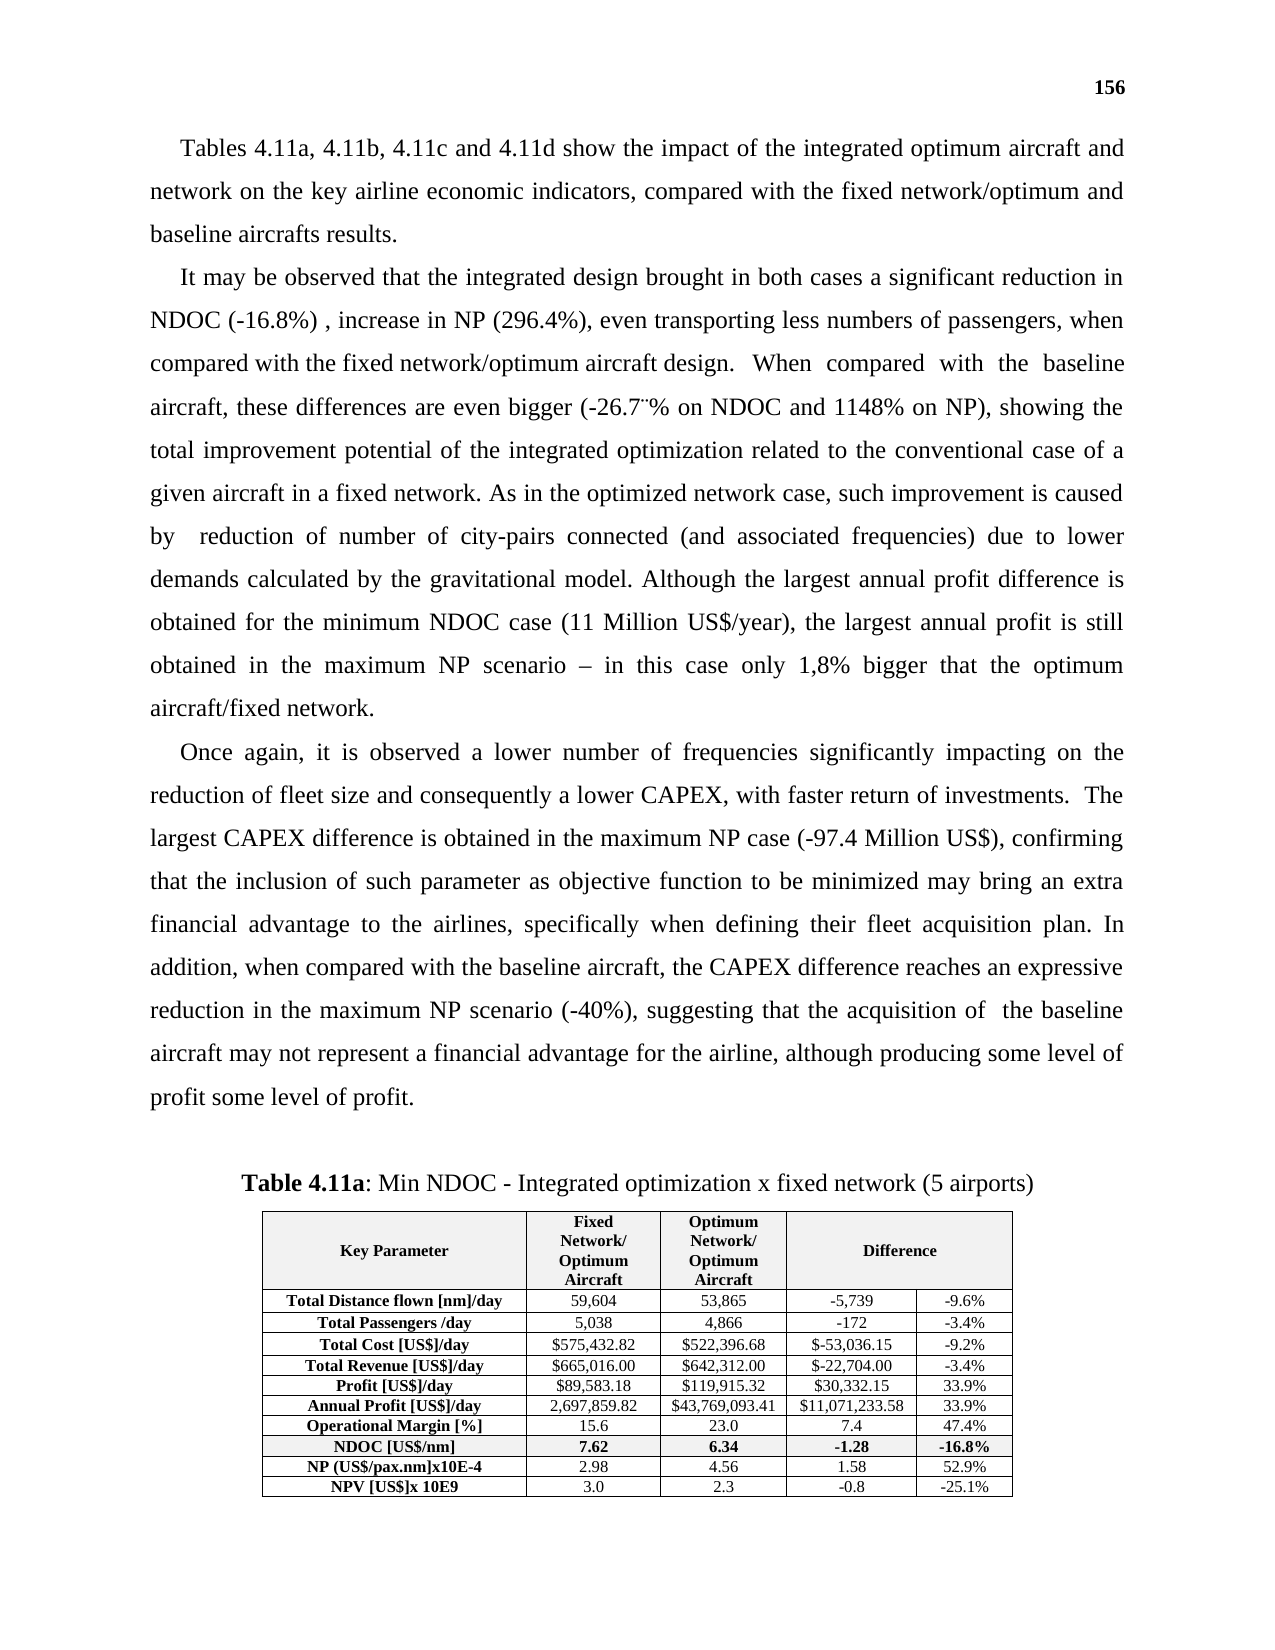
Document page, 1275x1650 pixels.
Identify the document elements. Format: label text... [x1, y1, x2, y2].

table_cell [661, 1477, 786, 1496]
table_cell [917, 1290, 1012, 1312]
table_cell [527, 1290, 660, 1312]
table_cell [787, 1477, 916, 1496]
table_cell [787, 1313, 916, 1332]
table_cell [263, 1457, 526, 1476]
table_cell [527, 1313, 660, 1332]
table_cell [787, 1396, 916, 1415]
text Once again, it is observed a lower number of frequencies significantly impacting on the reduction of fleet size and consequently a lower CAPEX, with faster return of investments. The largest CAPEX difference is obtained in the maximum NP case (-97.4 Million US$), confirming that the inclusion of such parameter as objective function to be minimized may bring an extra financial advantage to the airlines, specifically when defining their fleet acquisition plan. In addition, when compared with the baseline aircraft, the CAPEX difference reaches an expressive reduction in the maximum NP scenario (-40%), suggesting that the acquisition of the baseline aircraft may not represent a financial advantage for the airline, although producing some level of profit some level of profit. [150, 737, 1125, 1110]
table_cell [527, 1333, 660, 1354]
text It may be observed that the integrated design brought in both cases a significant reduction in NDOC (-16.8%) , increase in NP (296.4%), even transporting less numbers of passengers, when compared with the fixed network/optimum aircraft design. When compared with the baseline aircraft, these differences are even bigger (-26.7¨% on NDOC and 1148% on NP), showing the total improvement potential of the integrated optimization related to the conventional case of a given aircraft in a fixed network. As in the optimized network case, such improvement is caused by reduction of number of city-pairs connected (and associated frequencies) due to lower demands calculated by the gravitational model. Although the largest annual profit difference is obtained for the minimum NDOC case (11 Million US$/year), the largest annual profit is still obtained in the maximum NP scenario – in this case only 1,8% bigger that the optimum aircraft/fixed network. [150, 262, 1125, 722]
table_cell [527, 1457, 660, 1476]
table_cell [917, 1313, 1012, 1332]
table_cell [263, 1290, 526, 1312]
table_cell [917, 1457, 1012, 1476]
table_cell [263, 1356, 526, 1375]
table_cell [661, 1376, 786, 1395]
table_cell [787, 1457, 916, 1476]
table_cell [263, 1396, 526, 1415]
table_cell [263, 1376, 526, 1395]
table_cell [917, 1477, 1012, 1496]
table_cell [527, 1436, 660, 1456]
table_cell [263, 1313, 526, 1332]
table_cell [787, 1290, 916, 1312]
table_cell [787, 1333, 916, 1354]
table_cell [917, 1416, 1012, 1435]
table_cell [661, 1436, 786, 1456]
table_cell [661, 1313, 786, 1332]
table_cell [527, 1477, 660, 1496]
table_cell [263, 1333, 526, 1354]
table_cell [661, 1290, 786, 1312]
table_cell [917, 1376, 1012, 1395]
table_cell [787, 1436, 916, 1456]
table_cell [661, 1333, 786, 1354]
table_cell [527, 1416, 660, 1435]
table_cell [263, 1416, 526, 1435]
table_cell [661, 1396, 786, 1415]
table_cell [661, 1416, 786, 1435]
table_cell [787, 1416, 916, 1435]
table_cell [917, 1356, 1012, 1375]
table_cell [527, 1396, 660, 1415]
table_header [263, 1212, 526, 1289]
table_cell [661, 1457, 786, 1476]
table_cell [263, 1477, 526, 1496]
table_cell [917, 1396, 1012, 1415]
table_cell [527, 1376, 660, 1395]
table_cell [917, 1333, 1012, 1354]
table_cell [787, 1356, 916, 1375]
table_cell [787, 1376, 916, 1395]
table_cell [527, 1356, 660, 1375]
text Tables 4.11a, 4.11b, 4.11c and 4.11d show the impact of the integrated optimum aircraft and network on the key airline economic indicators, compared with the fixed network/optimum and baseline aircrafts results. [150, 133, 1125, 248]
text Table 4.11a: Min NDOC - Integrated optimization x fixed network (5 airports) [150, 1168, 1125, 1197]
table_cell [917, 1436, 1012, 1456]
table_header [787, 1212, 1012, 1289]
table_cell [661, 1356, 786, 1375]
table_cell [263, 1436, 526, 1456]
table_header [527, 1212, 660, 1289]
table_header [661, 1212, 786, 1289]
